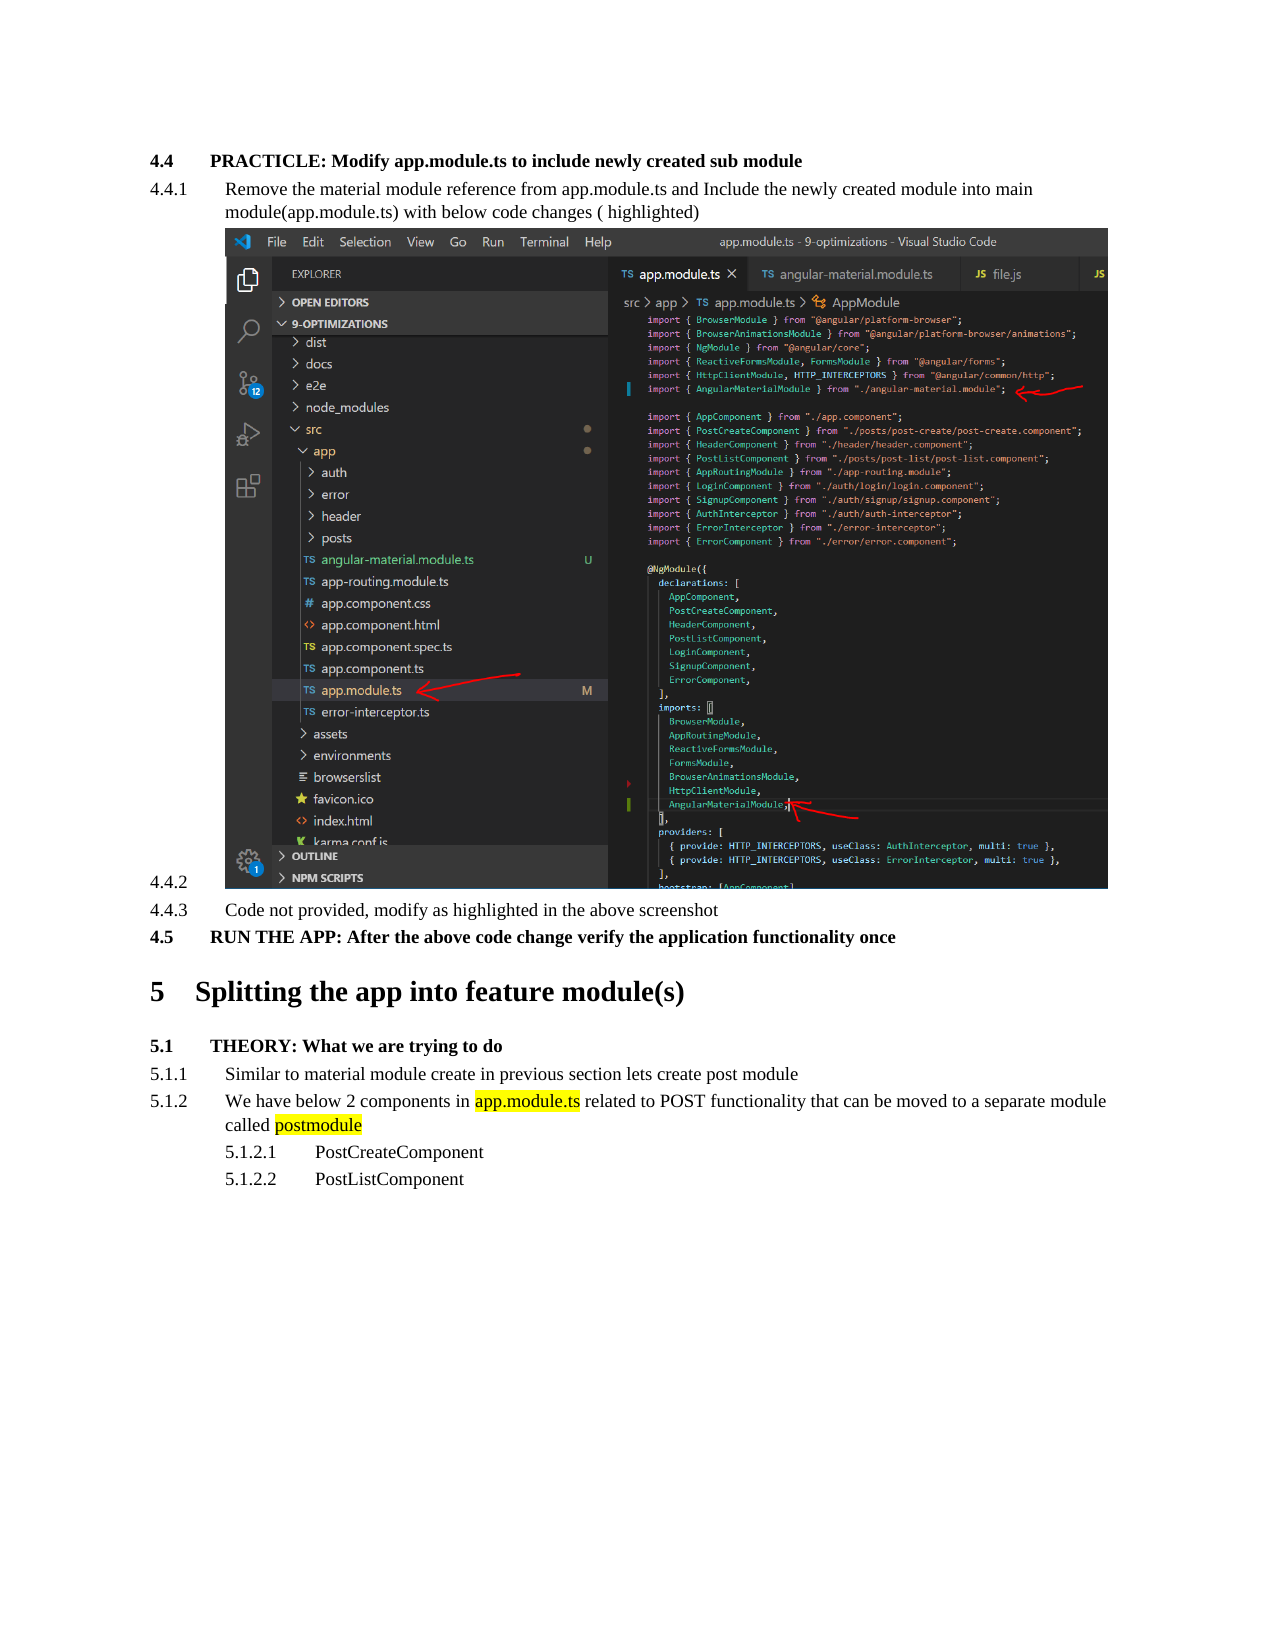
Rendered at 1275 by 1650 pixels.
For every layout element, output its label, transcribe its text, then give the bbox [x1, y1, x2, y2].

subtitle Splitting the app into feature module(s) [150, 974, 1125, 1008]
subtitle Code not provided, modify as highlighted in the above screenshot [150, 899, 1125, 920]
subtitle We have below 2 components in app.module.ts related to POST functionality that can be moved to a separate module called postmodule [150, 1090, 1125, 1135]
subtitle PostListComponent [225, 1168, 1125, 1190]
subtitle PRACTICLE: Modify app.module.ts to include newly created sub module [150, 150, 1125, 172]
subtitle RUN THE APP: After the above code change verify the application functionality once [150, 926, 1125, 948]
picture [225, 228, 1108, 889]
subtitle THEORY: What we are trying to do [150, 1035, 1125, 1057]
subtitle Remove the material module reference from app.module.ts and Include the newly created module into main module(app.module.ts) with below code changes ( highlighted) [150, 177, 1125, 222]
subtitle Similar to material module create in previous section lets create post module [150, 1063, 1125, 1084]
subtitle PostCreateComponent [225, 1141, 1125, 1162]
